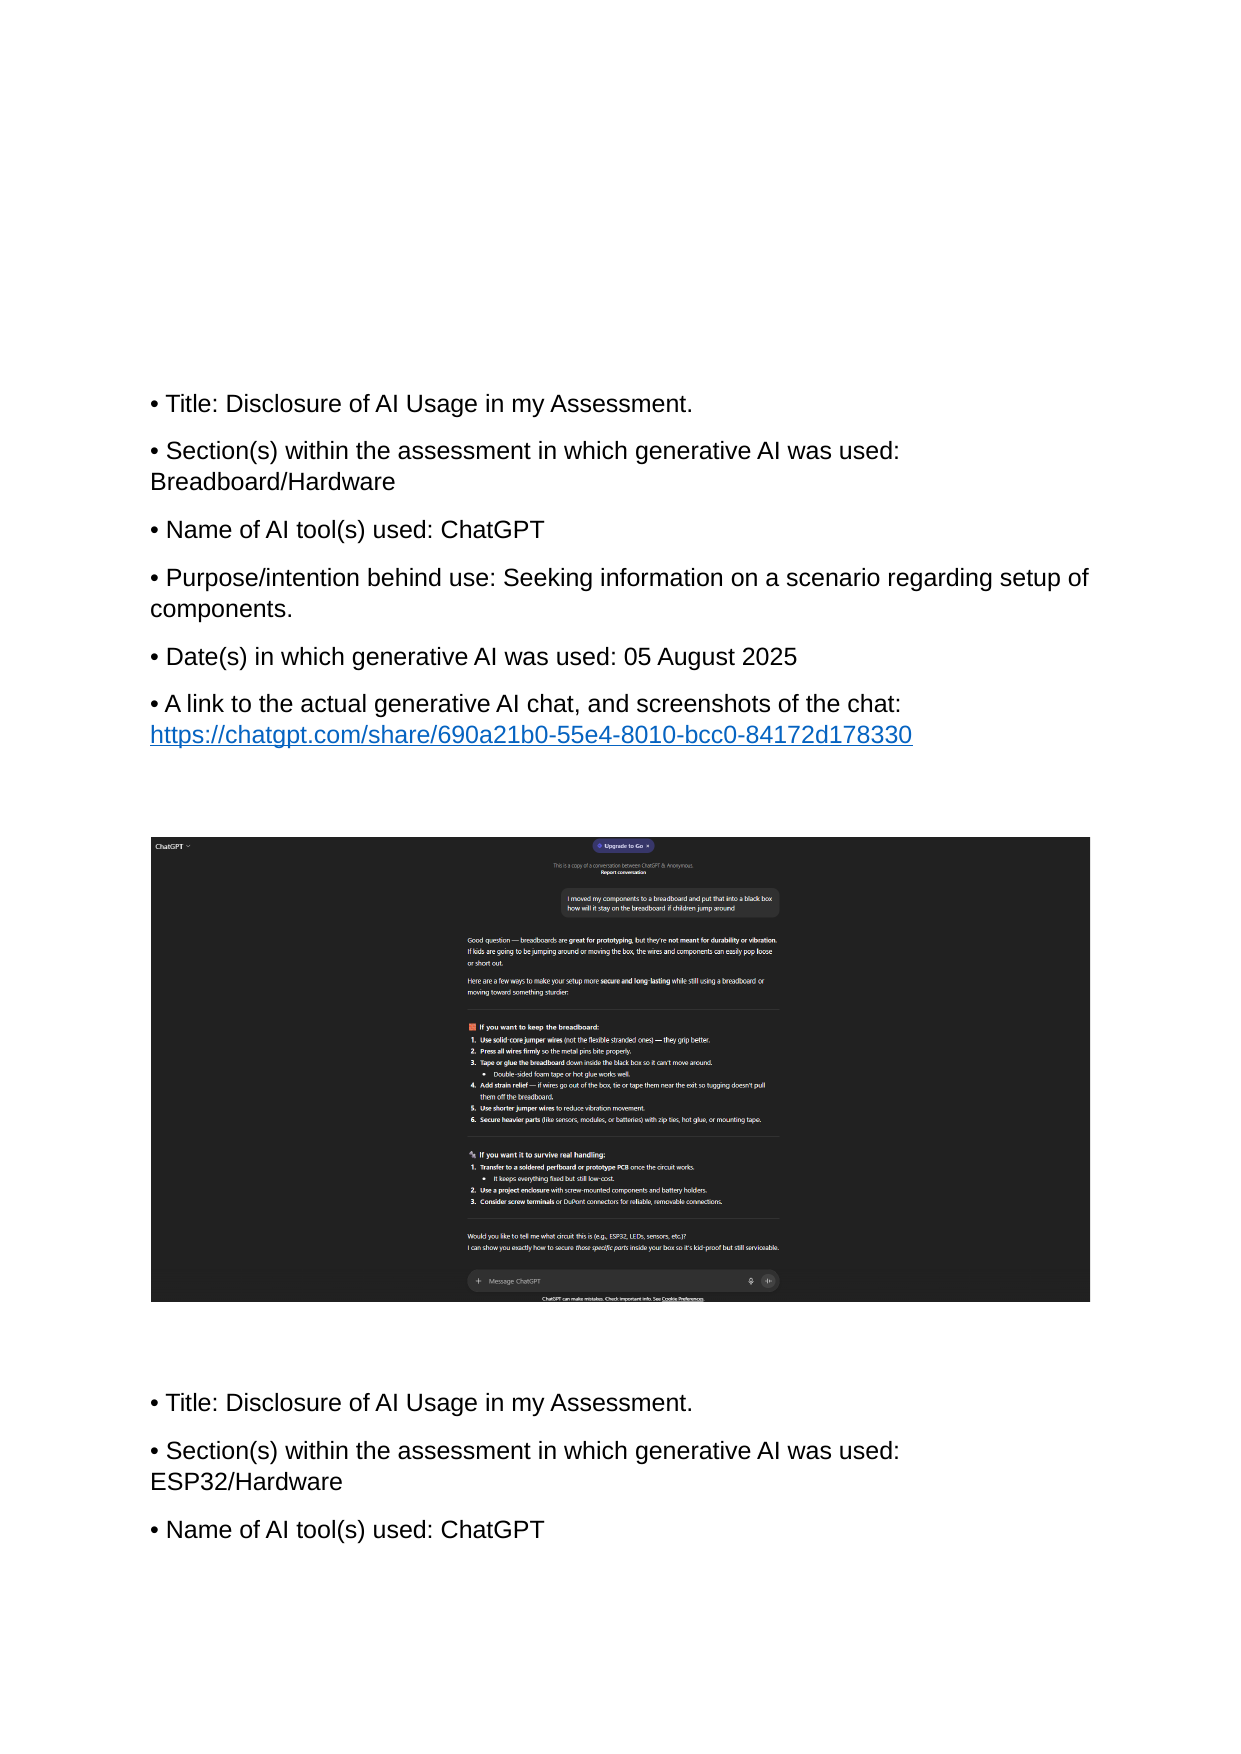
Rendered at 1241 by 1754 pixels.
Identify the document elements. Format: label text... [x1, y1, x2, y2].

text • Title: Disclosure of AI Usage in my Assessment. [150, 1388, 1090, 1417]
text • Section(s) within the assessment in which generative AI was used: ESP32/Hardware [150, 1436, 1090, 1496]
text • Date(s) in which generative AI was used: 05 August 2025 [150, 641, 1090, 670]
text • Section(s) within the assessment in which generative AI was used: Breadboard/Hardware [150, 436, 1090, 496]
text • Name of AI tool(s) used: ChatGPT [150, 515, 1090, 544]
text • A link to the actual generative AI chat, and screenshots of the chat: https://chatgpt.com/share/690a21b0-55e4-8010-bcc0-84172d178330 [150, 689, 1090, 749]
picture [151, 837, 1091, 1302]
text • Name of AI tool(s) used: ChatGPT [150, 1514, 1090, 1543]
text • Purpose/intention behind use: Seeking information on a scenario regarding setup of components. [150, 563, 1090, 622]
text • Title: Disclosure of AI Usage in my Assessment. [150, 388, 1090, 417]
